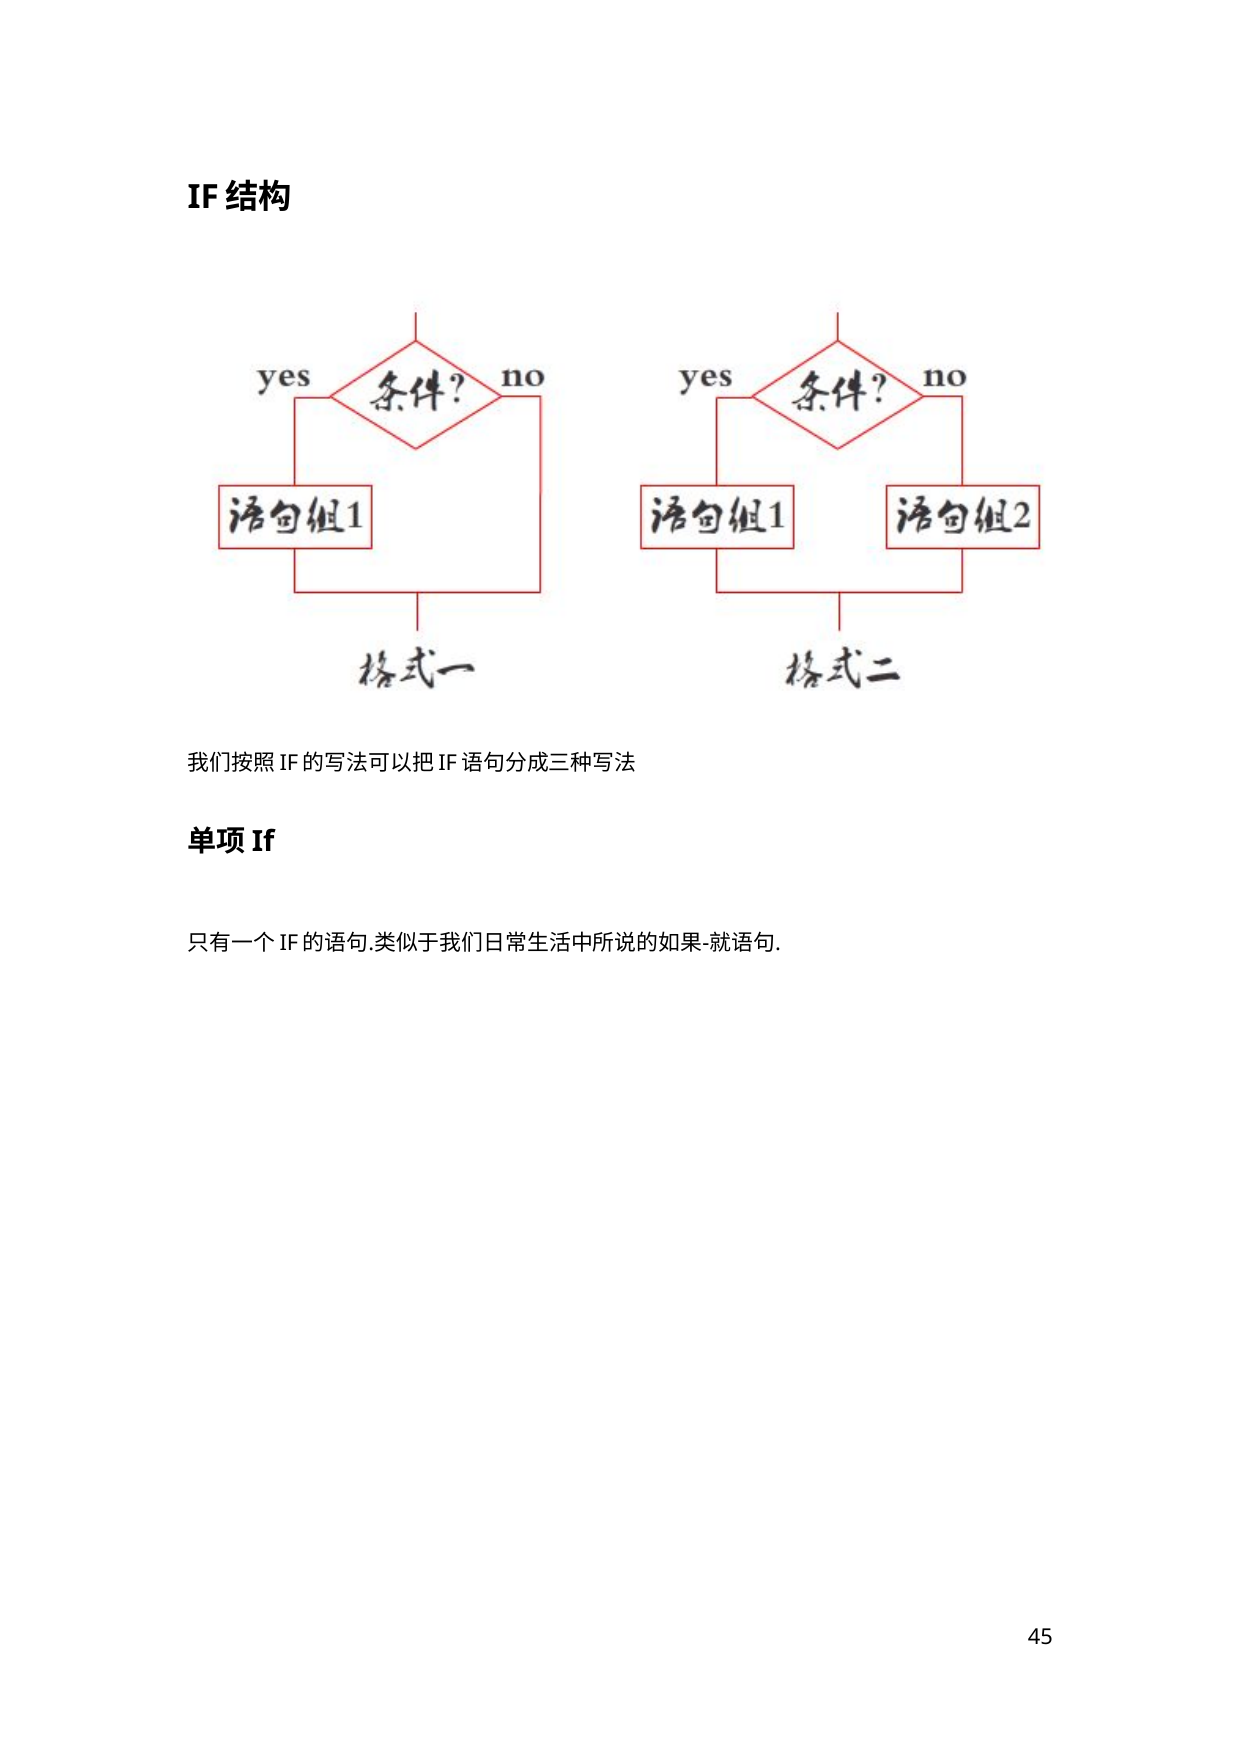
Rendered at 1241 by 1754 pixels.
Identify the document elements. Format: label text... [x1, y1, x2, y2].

subtitle IF结构 [187, 162, 1053, 227]
text 我们按照IF的写法可以把IF语句分成三种写法 [187, 744, 1053, 777]
text 只有一个IF的语句.类似于我们日常生活中所说的如果-就语句. [187, 925, 1053, 957]
subtitle 单项If [187, 806, 1053, 871]
picture [187, 289, 1053, 716]
